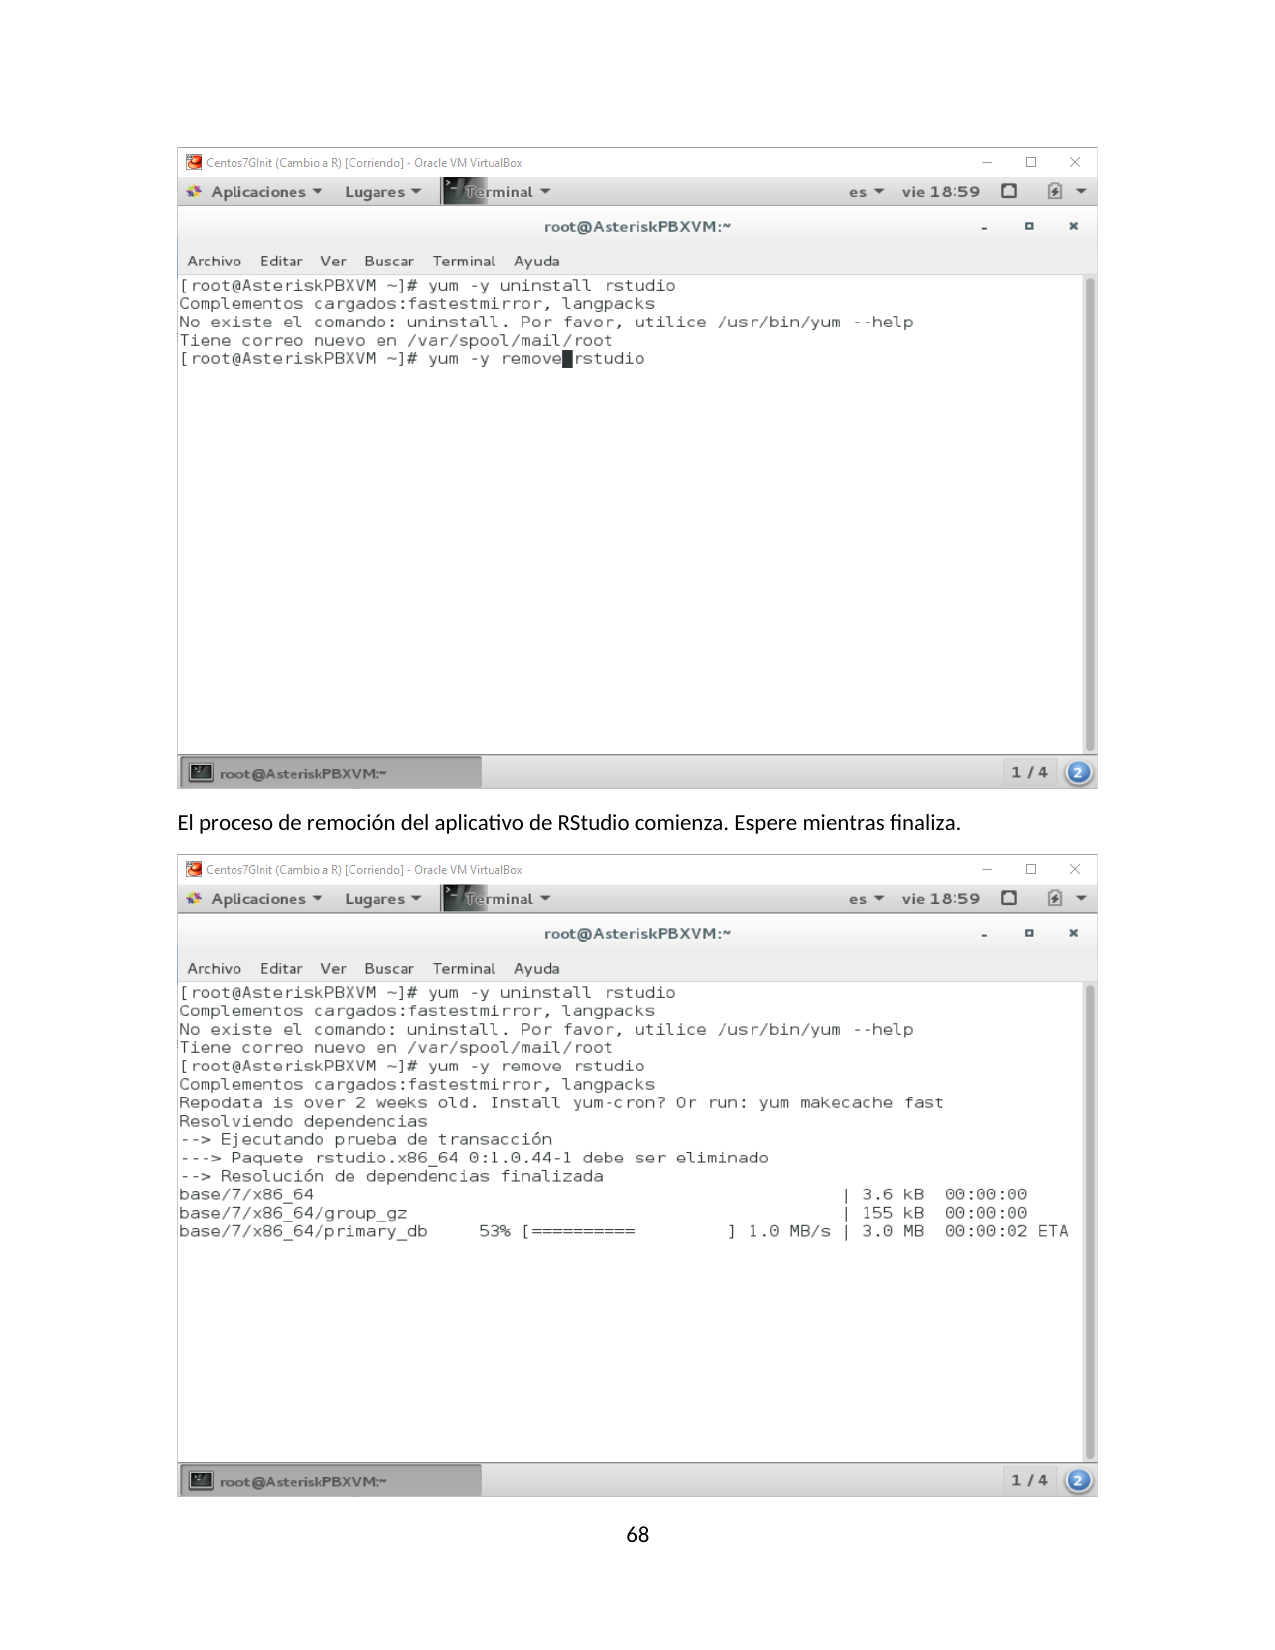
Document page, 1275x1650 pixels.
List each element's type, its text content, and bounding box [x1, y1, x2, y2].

text El proceso de remoción del aplicativo de RStudio comienza. Espere mientras finaliza. [177, 808, 1098, 836]
picture [177, 854, 1098, 1497]
picture [177, 147, 1098, 789]
